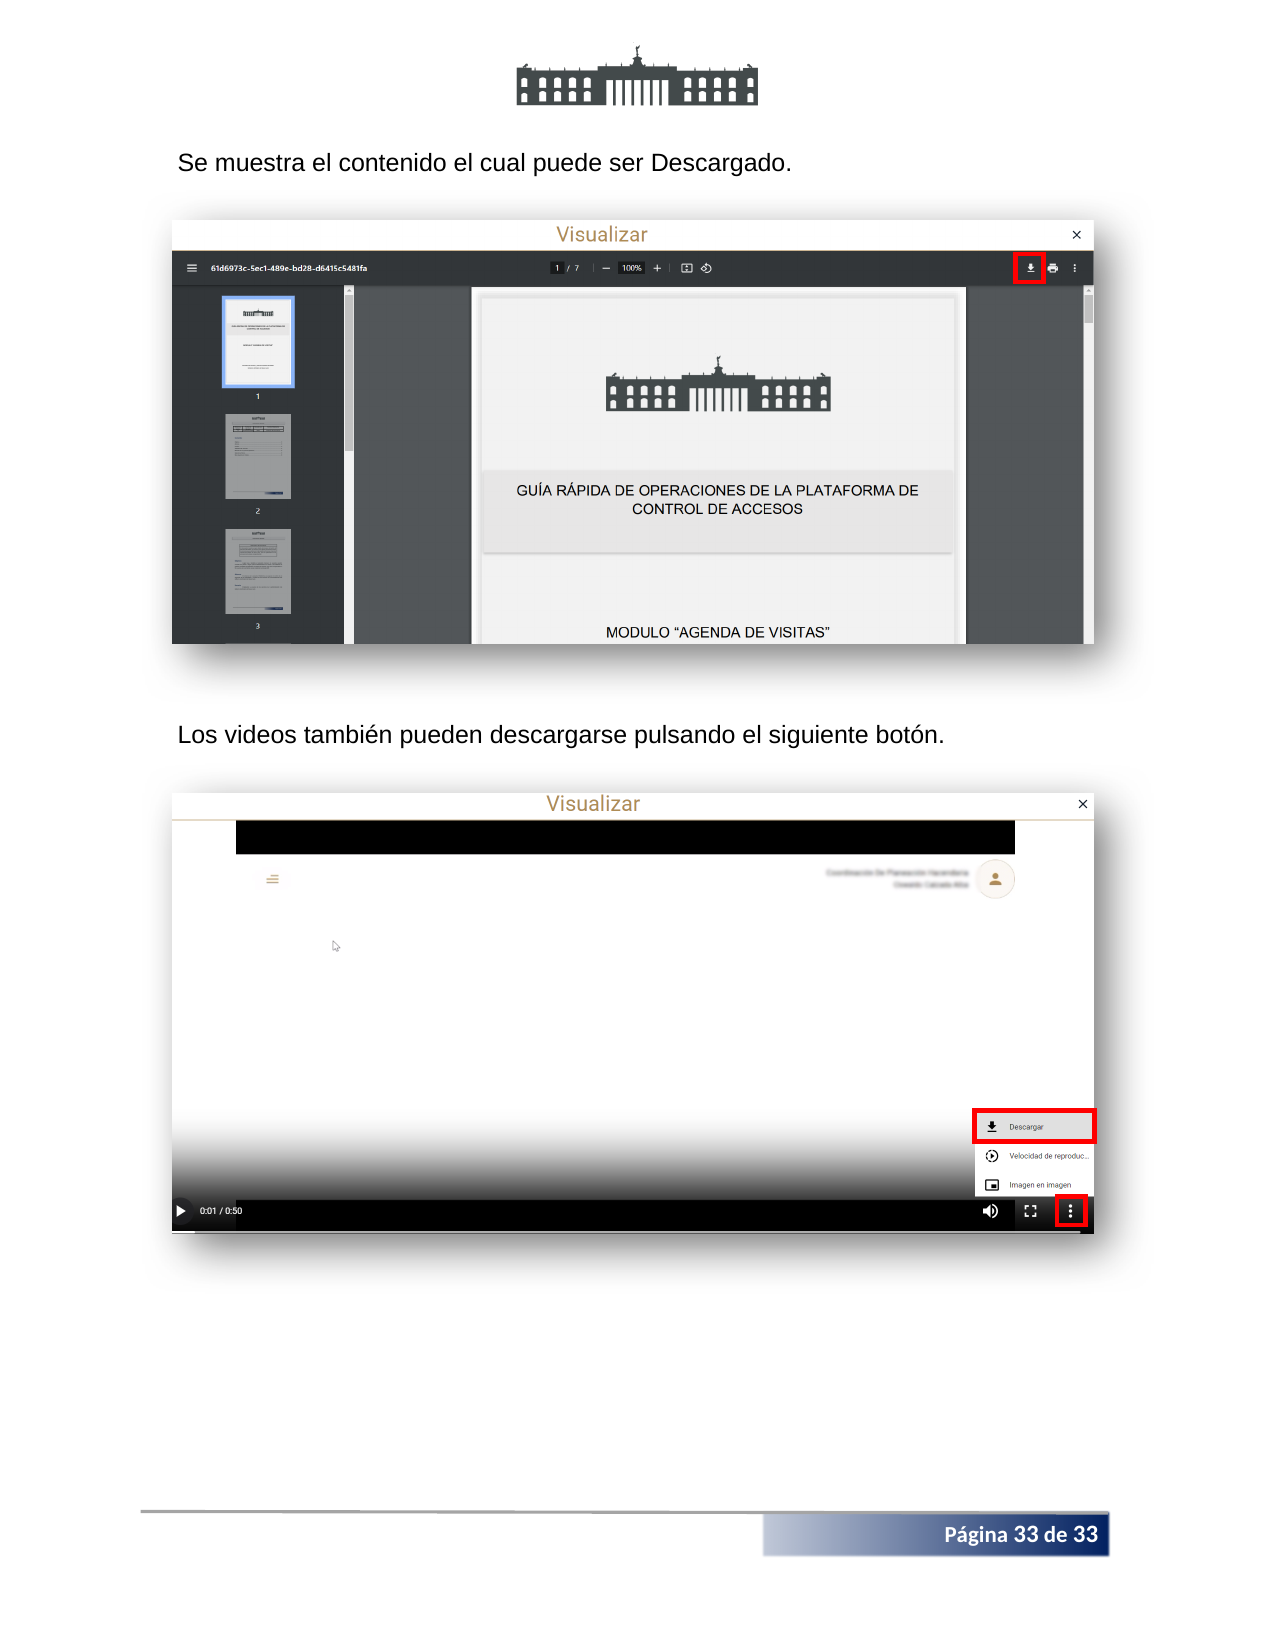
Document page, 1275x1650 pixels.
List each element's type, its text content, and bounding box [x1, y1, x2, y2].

text Los videos también pueden descargarse pulsando el siguiente botón. [177, 721, 1098, 749]
text Se muestra el contenido el cual puede ser Descargado. [177, 148, 1098, 176]
picture [172, 793, 1094, 1234]
picture [172, 220, 1094, 644]
picture [977, 1113, 1092, 1139]
picture [515, 42, 760, 120]
